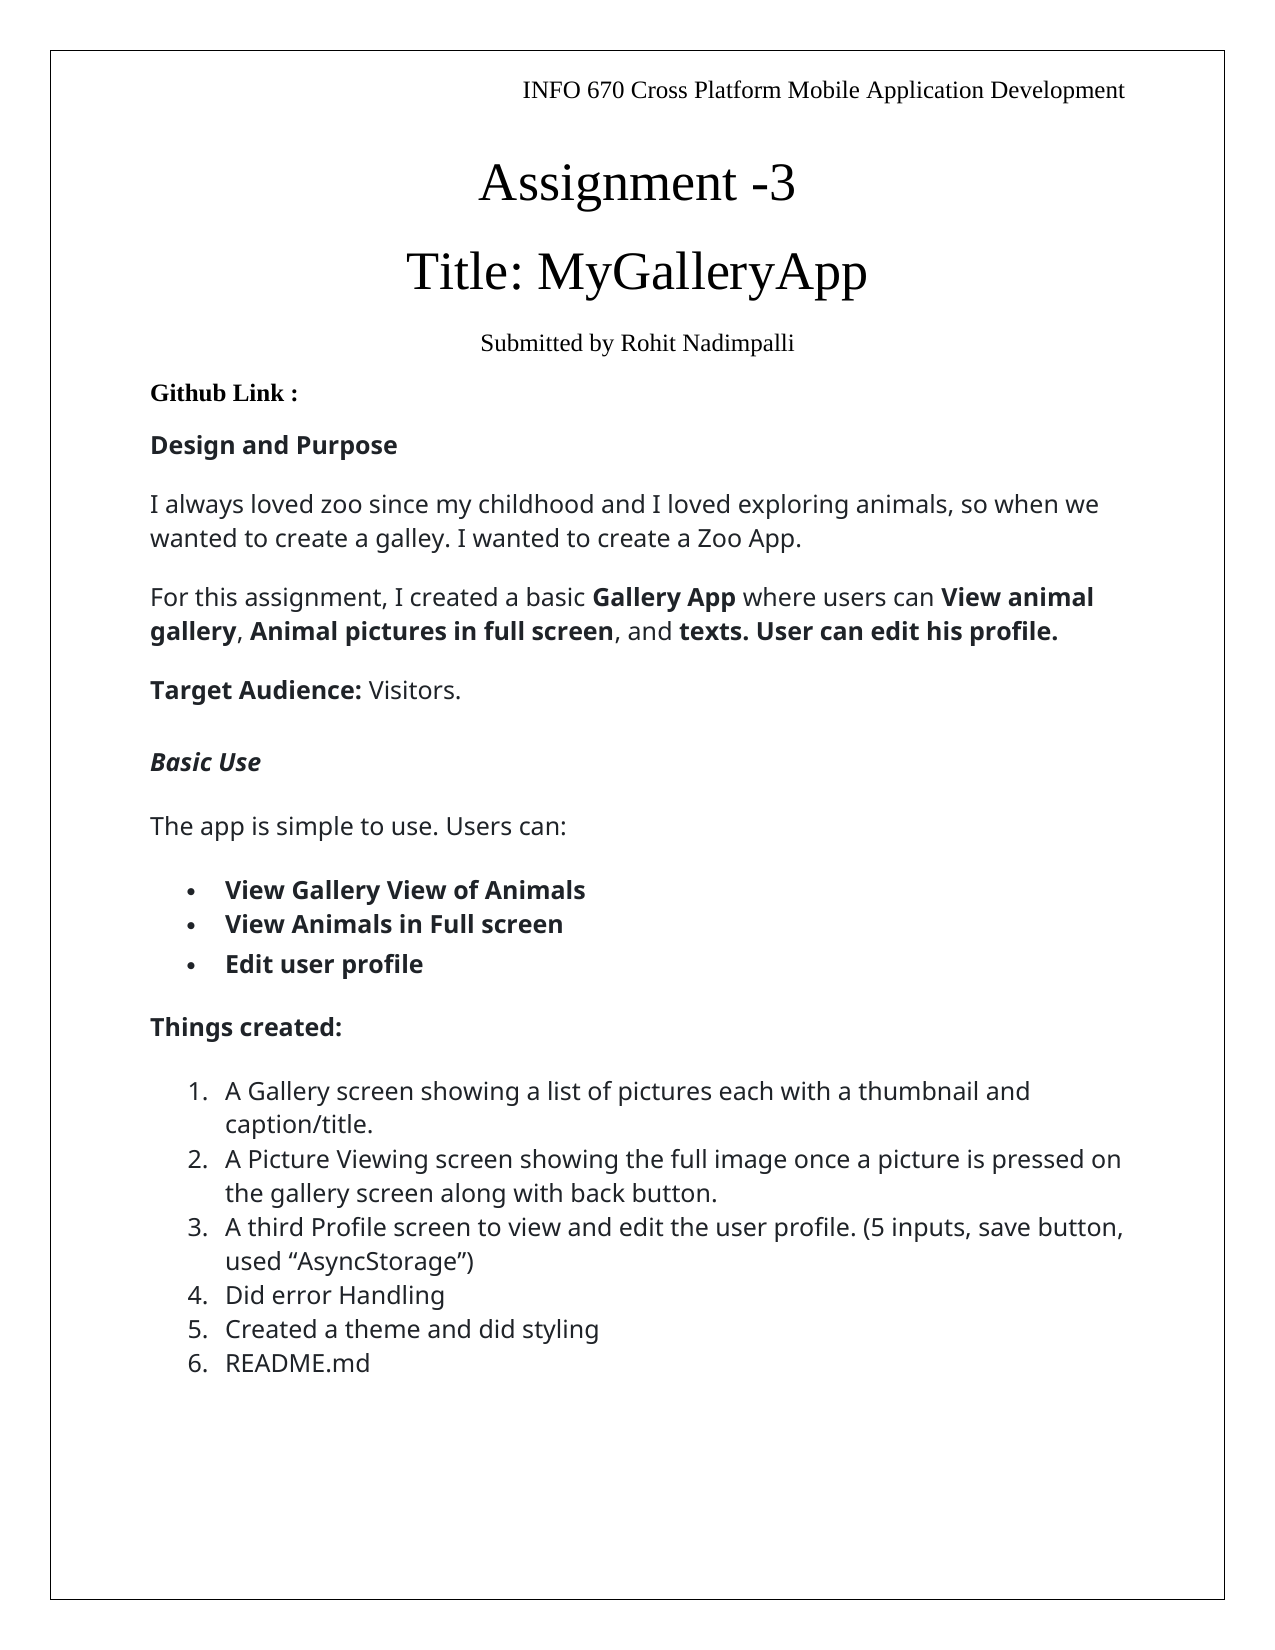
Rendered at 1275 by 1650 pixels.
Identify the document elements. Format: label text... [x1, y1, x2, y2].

text Title: MyGalleryApp [150, 239, 1125, 301]
text Target Audience: Visitors. [150, 673, 1125, 707]
subtitle Basic Use [150, 744, 1125, 779]
list Created a theme and did styling [187, 1312, 1125, 1346]
list A Gallery screen showing a list of pictures each with a thumbnail and caption/title. [187, 1073, 1125, 1141]
text Github Link : [150, 378, 1125, 406]
list A third Profile screen to view and edit the user profile. (5 inputs, save button, used “AsyncStorage”) [187, 1209, 1125, 1277]
text I always loved zoo since my childhood and I loved exploring animals, so when we wanted to create a galley. I wanted to create a Zoo App. [150, 487, 1125, 555]
list Did error Handling [187, 1277, 1125, 1312]
list View Gallery View of Animals [187, 872, 1125, 906]
text Submitted by Rohit Nadimpalli [150, 328, 1125, 356]
list A Picture Viewing screen showing the full image once a picture is pressed on the gallery screen along with back button. [187, 1141, 1125, 1209]
list View Animals in Full screen [187, 906, 1125, 940]
text Design and Purpose [150, 428, 1125, 462]
text Things created: [150, 1010, 1125, 1044]
list README.md [187, 1346, 1125, 1380]
text Assignment -3 [150, 150, 1125, 212]
text The app is simple to use. Users can: [150, 809, 1125, 843]
list Edit user profile [187, 947, 1125, 981]
text For this assignment, I created a basic Gallery App where users can View animal gallery, Animal pictures in full screen, and texts. User can edit his profile. [150, 580, 1125, 648]
